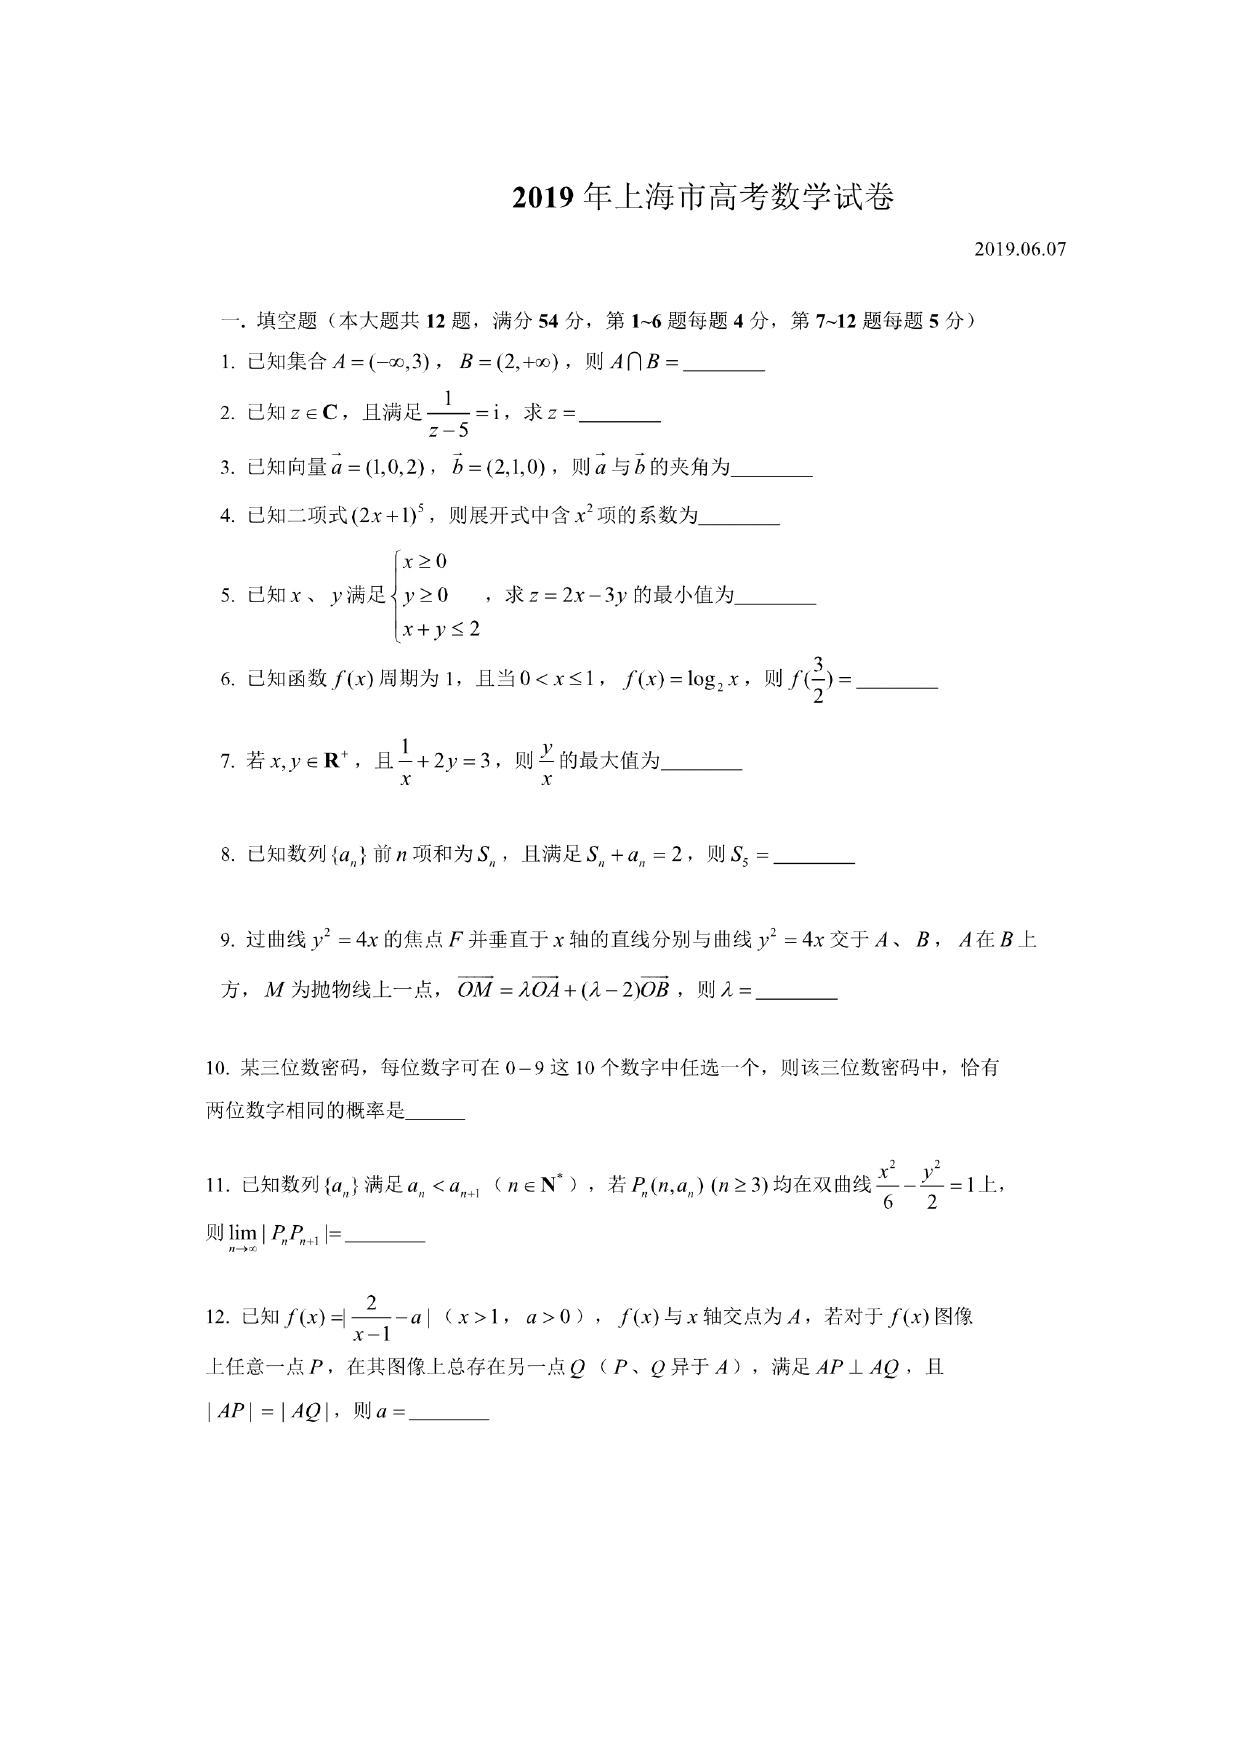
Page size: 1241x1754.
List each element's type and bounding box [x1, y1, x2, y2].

picture [187, 1039, 1071, 1465]
picture [187, 162, 1123, 1023]
